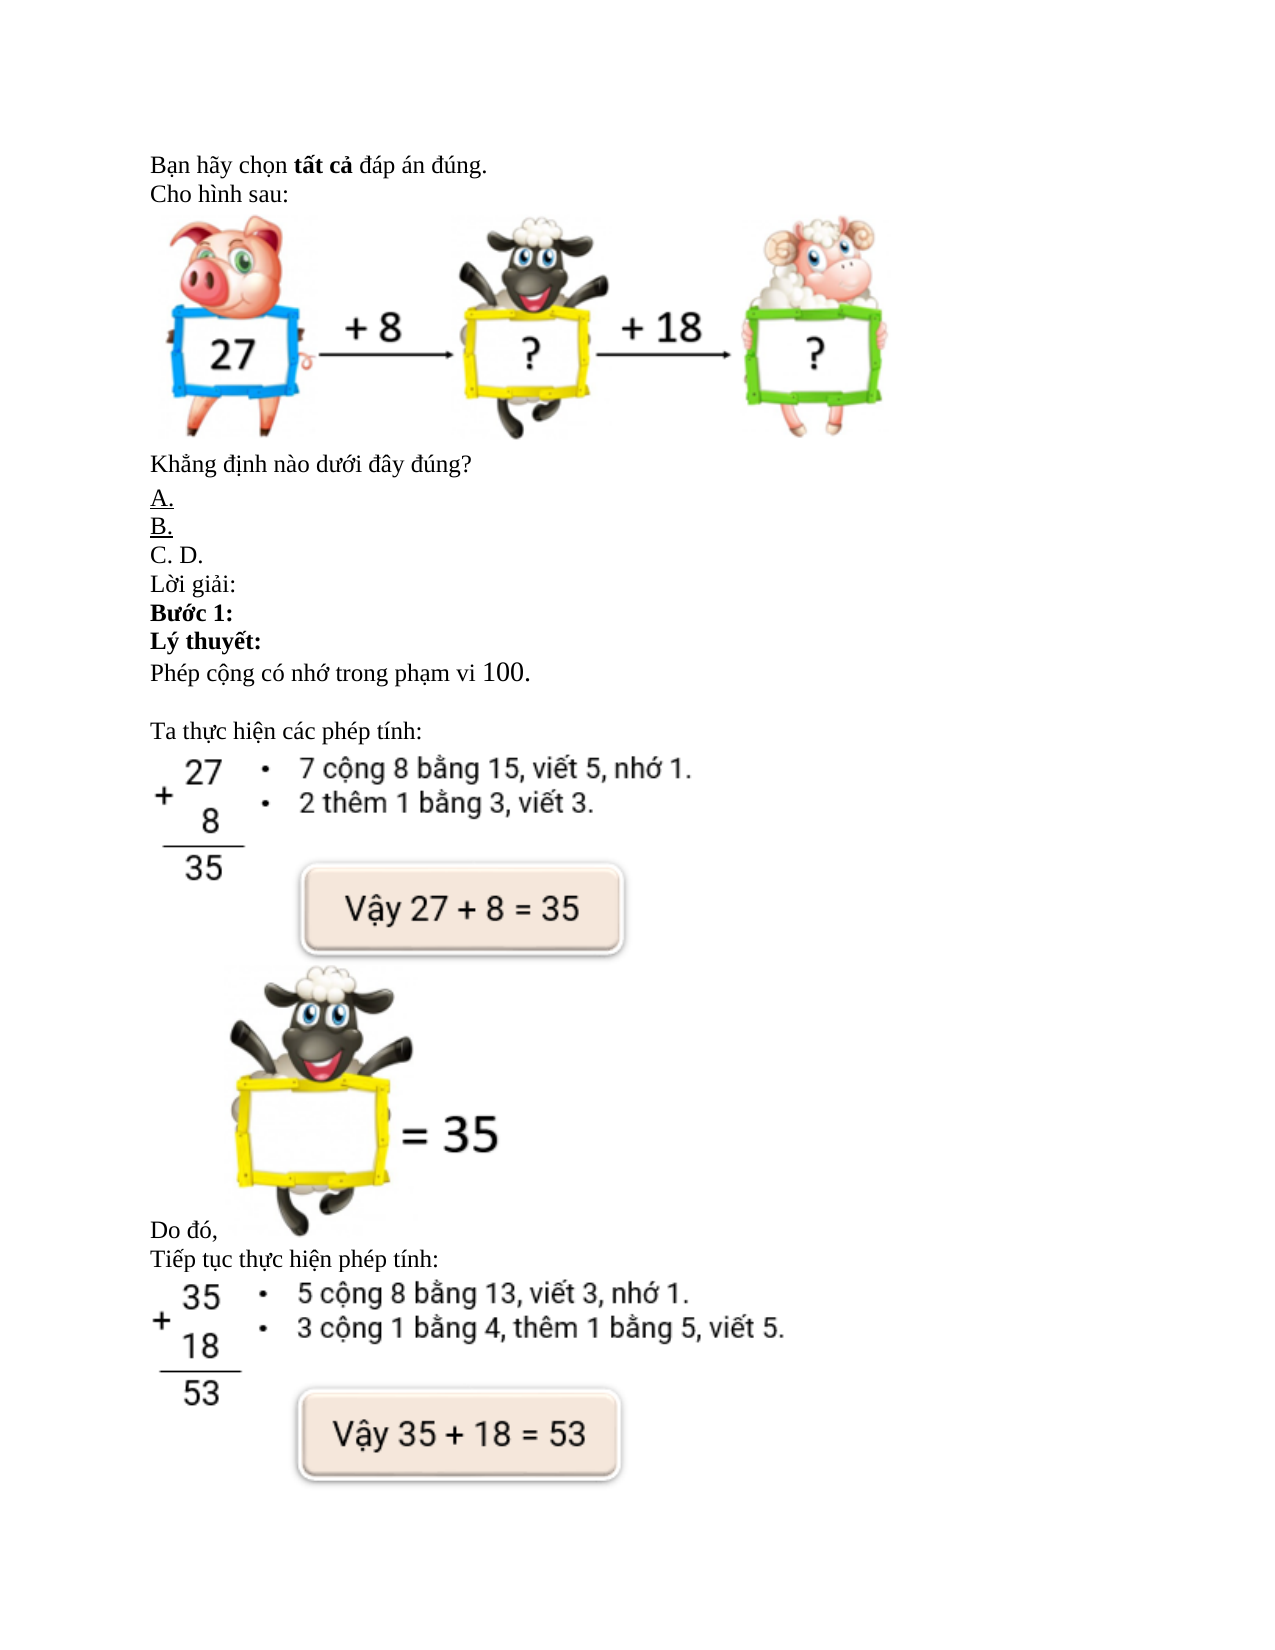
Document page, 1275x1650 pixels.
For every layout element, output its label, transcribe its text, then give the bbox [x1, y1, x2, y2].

picture [150, 207, 901, 449]
text Lời giải: [150, 569, 1125, 598]
text B. [150, 511, 1125, 540]
picture [150, 1272, 793, 1492]
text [150, 626, 1125, 1492]
picture [150, 745, 700, 1239]
text C. D. [150, 540, 1125, 569]
text A. [150, 483, 1125, 511]
text Bước 1: [150, 598, 1125, 626]
